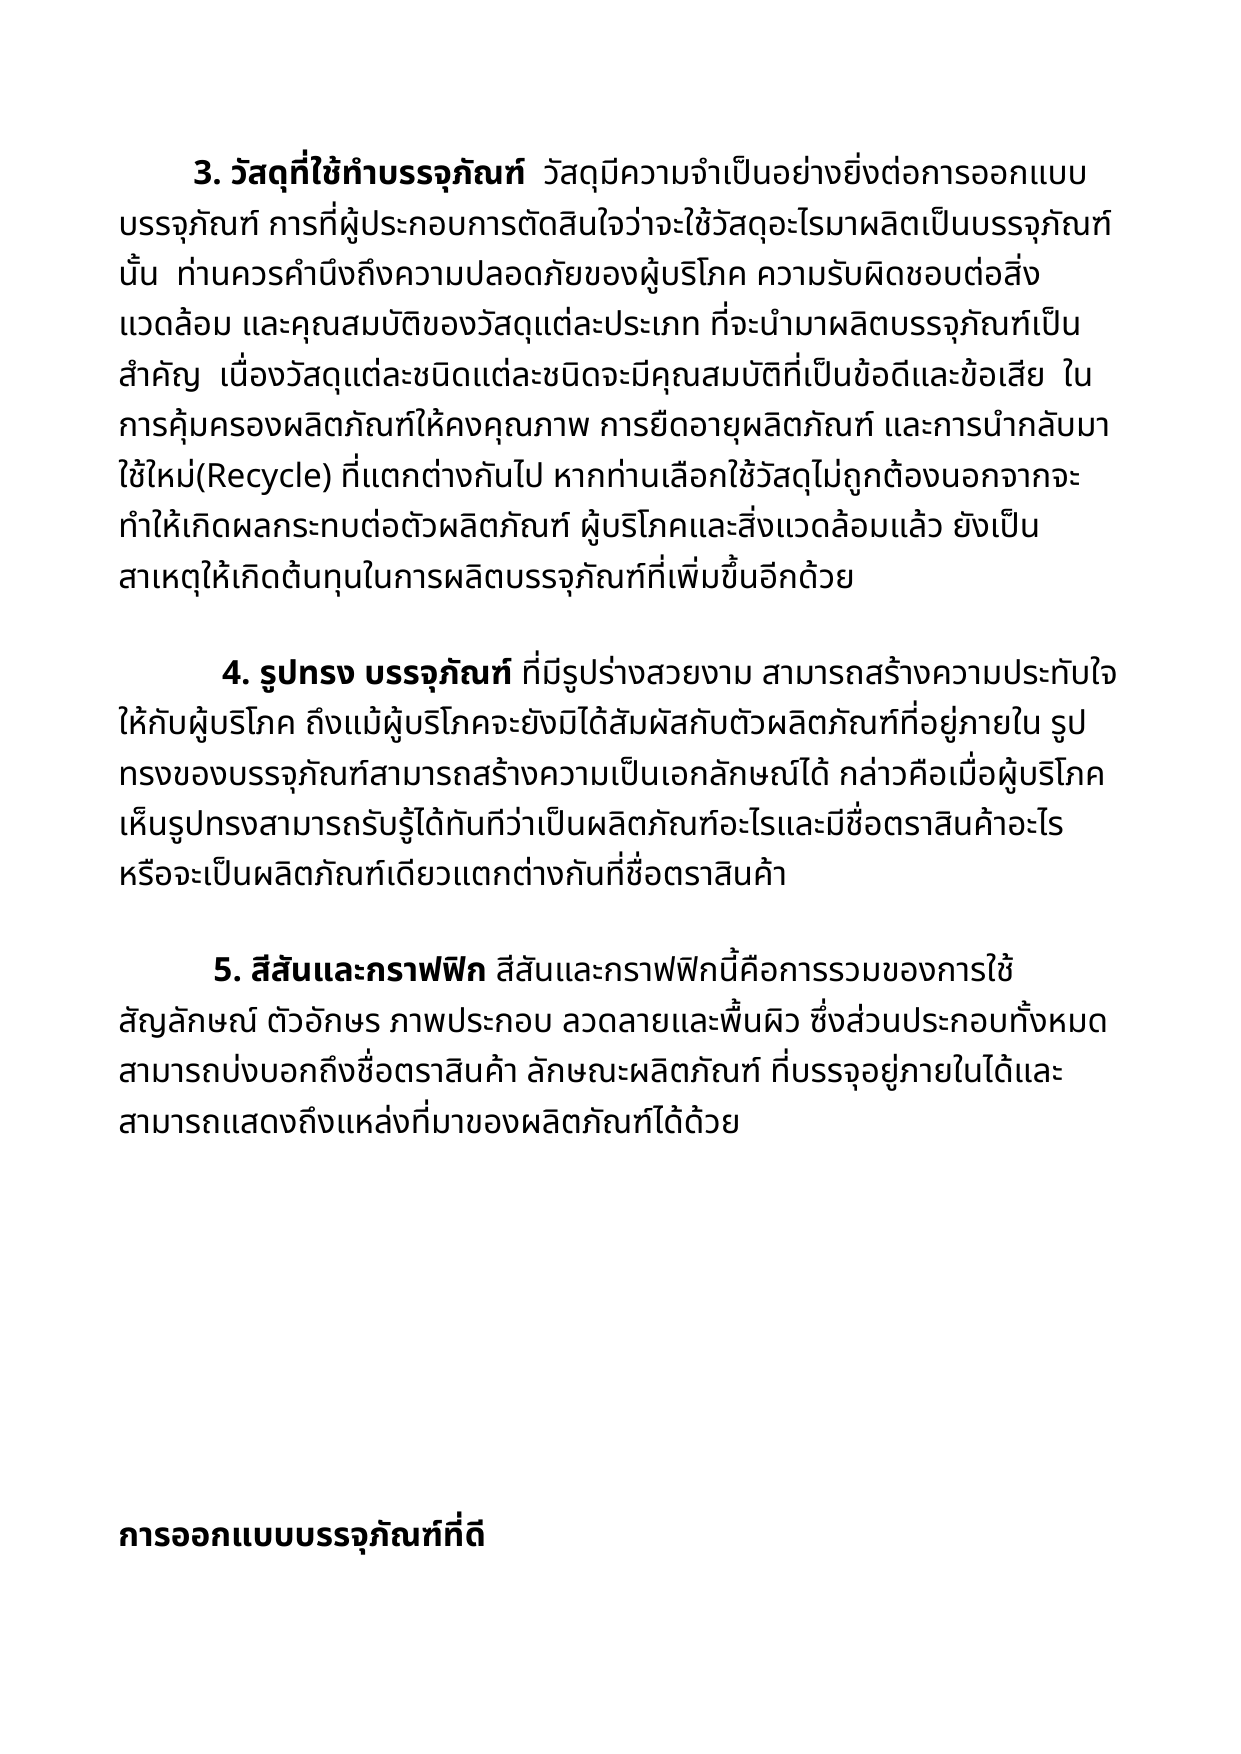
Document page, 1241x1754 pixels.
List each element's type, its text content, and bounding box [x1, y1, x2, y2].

text การออกแบบบรรจุภัณฑ์ที่ดี [118, 1511, 1122, 1562]
text 5. สีสันและกราฟฟิก สีสันและกราฟฟิกนี้คือการรวมของการใช้สัญลักษณ์ ตัวอักษร ภาพประกอบ ลวดลายและพื้นผิว ซึ่งส่วนประกอบทั้งหมดสามารถบ่งบอกถึงชื่อตราสินค้า ลักษณะผลิตภัณฑ์ ที่บรรจุอยู่ภายในได้และสามารถแสดงถึงแหล่งที่มาของผลิตภัณฑ์ได้ด้วย [118, 946, 1122, 1148]
text 3. วัสดุที่ใช้ทำบรรจุภัณฑ์ วัสดุมีความจำเป็นอย่างยิ่งต่อการออกแบบบรรจุภัณฑ์ การที่ผู้ประกอบการตัดสินใจว่าจะใช้วัสดุอะไรมาผลิตเป็นบรรจุภัณฑ์นั้น ท่านควรคำนึงถึงความปลอดภัยของผู้บริโภค ความรับผิดชอบต่อสิ่งแวดล้อม และคุณสมบัติของวัสดุแต่ละประเภท ที่จะนำมาผลิตบรรจุภัณฑ์เป็นสำคัญ เนื่องวัสดุแต่ละชนิดแต่ละชนิดจะมีคุณสมบัติที่เป็นข้อดีและข้อเสีย ในการคุ้มครองผลิตภัณฑ์ให้คงคุณภาพ การยืดอายุผลิตภัณฑ์ และการนำกลับมาใช้ใหม่(Recycle) ที่แตกต่างกันไป หากท่านเลือกใช้วัสดุไม่ถูกต้องนอกจากจะทำให้เกิดผลกระทบต่อตัวผลิตภัณฑ์ ผู้บริโภคและสิ่งแวดล้อมแล้ว ยังเป็นสาเหตุให้เกิดต้นทุนในการผลิตบรรจุภัณฑ์ที่เพิ่มขึ้นอีกด้วย [118, 149, 1122, 603]
text 4. รูปทรง บรรจุภัณฑ์ ที่มีรูปร่างสวยงาม สามารถสร้างความประทับใจให้กับผู้บริโภค ถึงแม้ผู้บริโภคจะยังมิได้สัมผัสกับตัวผลิตภัณฑ์ที่อยู่ภายใน รูปทรงของบรรจุภัณฑ์สามารถสร้างความเป็นเอกลักษณ์ได้ กล่าวคือเมื่อผู้บริโภคเห็นรูปทรงสามารถรับรู้ได้ทันทีว่าเป็นผลิตภัณฑ์อะไรและมีชื่อตราสินค้าอะไร หรือจะเป็นผลิตภัณฑ์เดียวแตกต่างกันที่ชื่อตราสินค้า [118, 648, 1122, 901]
